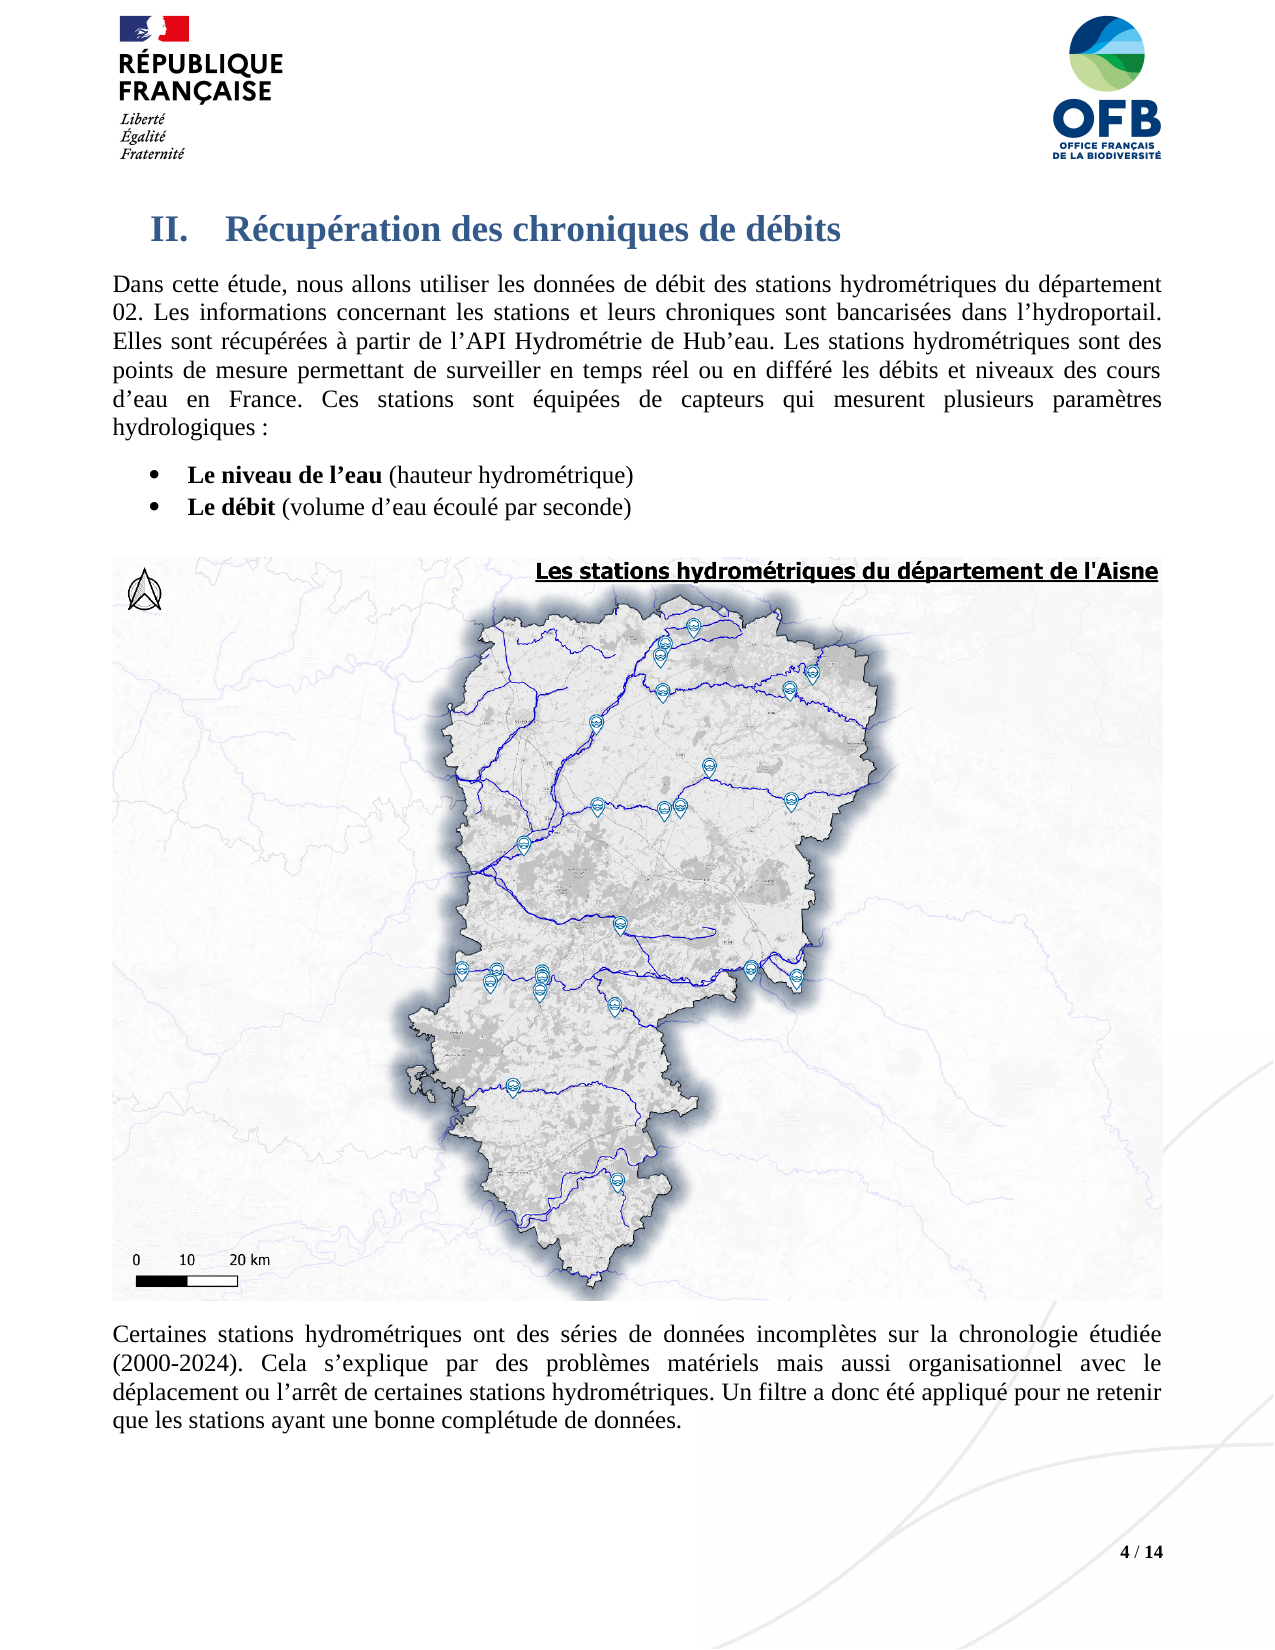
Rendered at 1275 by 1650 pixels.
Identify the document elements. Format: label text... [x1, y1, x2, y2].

subtitle Récupération des chroniques de débits [150, 207, 1163, 250]
list Le débit (volume d’eau écoulé par seconde) [150, 492, 1163, 521]
list Le niveau de l’eau (hauteur hydrométrique) [150, 460, 1163, 489]
picture [19, 3, 1260, 164]
text Dans cette étude, nous allons utiliser les données de débit des stations hydrométriques du département 02. Les informations concernant les stations et leurs chroniques sont bancarisées dans l’hydroportail. Elles sont récupérées à partir de l’API Hydrométrie de Hub’eau. Les stations hydrométriques sont des points de mesure permettant de surveiller en temps réel ou en différé les débits et niveaux des cours d’eau en France. Ces stations sont équipées de capteurs qui mesurent plusieurs paramètres hydrologiques : [112, 269, 1163, 441]
text Certaines stations hydrométriques ont des séries de données incomplètes sur la chronologie étudiée (2000-2024). Cela s’explique par des problèmes matériels mais aussi organisationnel avec le déplacement ou l’arrêt de certaines stations hydrométriques. Un filtre a donc été appliqué pour ne retenir que les stations ayant une bonne complétude de données. [112, 1319, 1163, 1434]
picture [112, 557, 1274, 1649]
